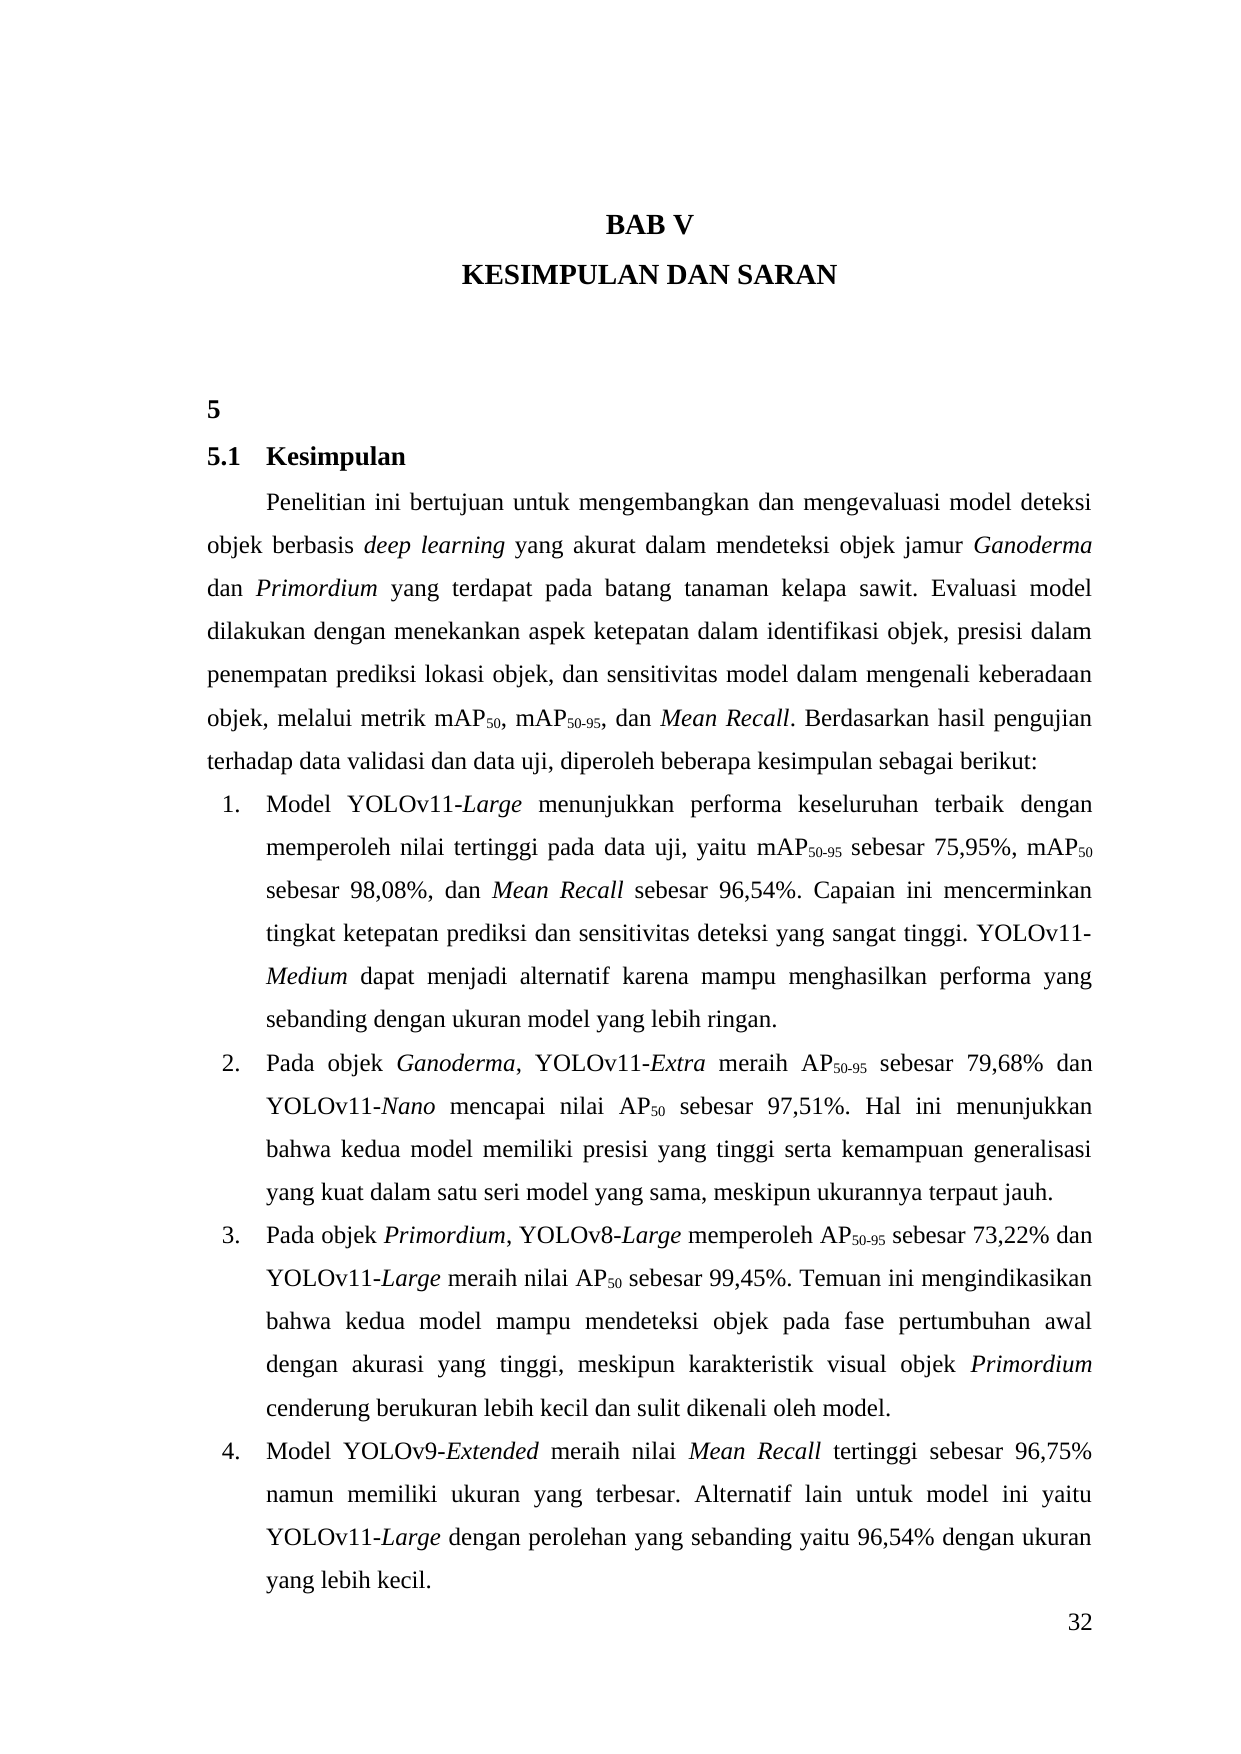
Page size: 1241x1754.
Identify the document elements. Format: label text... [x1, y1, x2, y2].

list Pada objek Ganoderma, YOLOv11-Extra meraih AP50-95 sebesar 79,68% dan YOLOv11-Nano mencapai nilai AP50 sebesar 97,51%. Hal ini menunjukkan bahwa kedua model memiliki presisi yang tinggi serta kemampuan generalisasi yang kuat dalam satu seri model yang sama, meskipun ukurannya terpaut jauh. [222, 1048, 1092, 1206]
list Pada objek Primordium, YOLOv8-Large memperoleh AP50-95 sebesar 73,22% dan YOLOv11-Large meraih nilai AP50 sebesar 99,45%. Temuan ini mengindikasikan bahwa kedua model mampu mendeteksi objek pada fase pertumbuhan awal dengan akurasi yang tinggi, meskipun karakteristik visual objek Primordium cenderung berukuran lebih kecil dan sulit dikenali oleh model. [222, 1220, 1092, 1421]
list Model YOLOv9-Extended meraih nilai Mean Recall tertinggi sebesar 96,75% namun memiliki ukuran yang terbesar. Alternatif lain untuk model ini yaitu YOLOv11-Large dengan perolehan yang sebanding yaitu 96,54% dengan ukuran yang lebih kecil. [222, 1436, 1092, 1594]
subtitle Kesimpulan [207, 440, 1092, 471]
subtitle BAB V KESIMPULAN DAN SARAN [207, 207, 1092, 291]
list Model YOLOv11-Large menunjukkan performa keseluruhan terbaik dengan memperoleh nilai tertinggi pada data uji, yaitu mAP50-95 sebesar 75,95%, mAP50 sebesar 98,08%, dan Mean Recall sebesar 96,54%. Capaian ini mencerminkan tingkat ketepatan prediksi dan sensitivitas deteksi yang sangat tinggi. YOLOv11-Medium dapat menjadi alternatif karena mampu menghasilkan performa yang sebanding dengan ukuran model yang lebih ringan. [222, 789, 1092, 1033]
text Penelitian ini bertujuan untuk mengembangkan dan mengevaluasi model deteksi objek berbasis deep learning yang akurat dalam mendeteksi objek jamur Ganoderma dan Primordium yang terdapat pada batang tanaman kelapa sawit. Evaluasi model dilakukan dengan menekankan aspek ketepatan dalam identifikasi objek, presisi dalam penempatan prediksi lokasi objek, dan sensitivitas model dalam mengenali keberadaan objek, melalui metrik mAP50, mAP50-95, dan Mean Recall. Berdasarkan hasil pengujian terhadap data validasi dan data uji, diperoleh beberapa kesimpulan sebagai berikut: [207, 487, 1092, 774]
